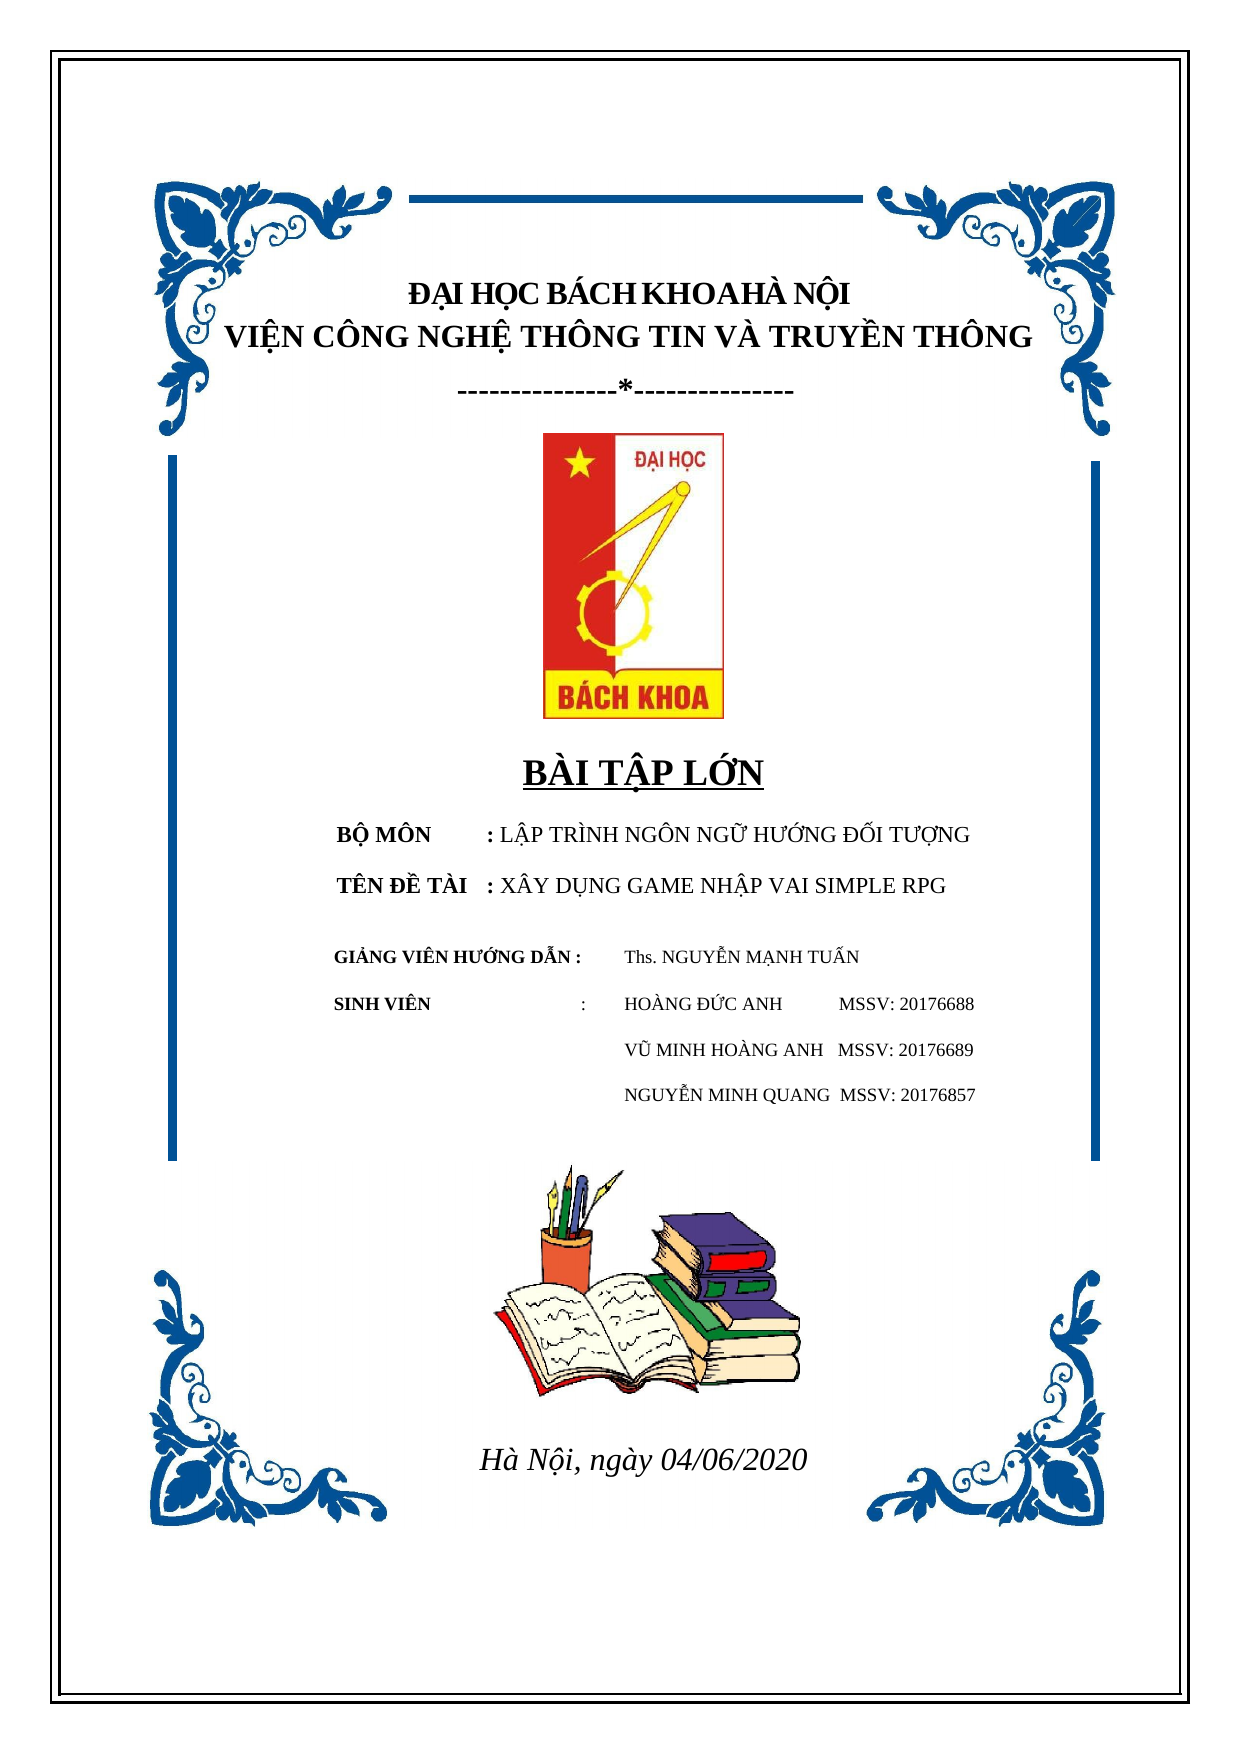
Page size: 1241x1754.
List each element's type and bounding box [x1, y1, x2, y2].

picture [147, 1161, 1107, 1529]
picture [152, 178, 1117, 719]
